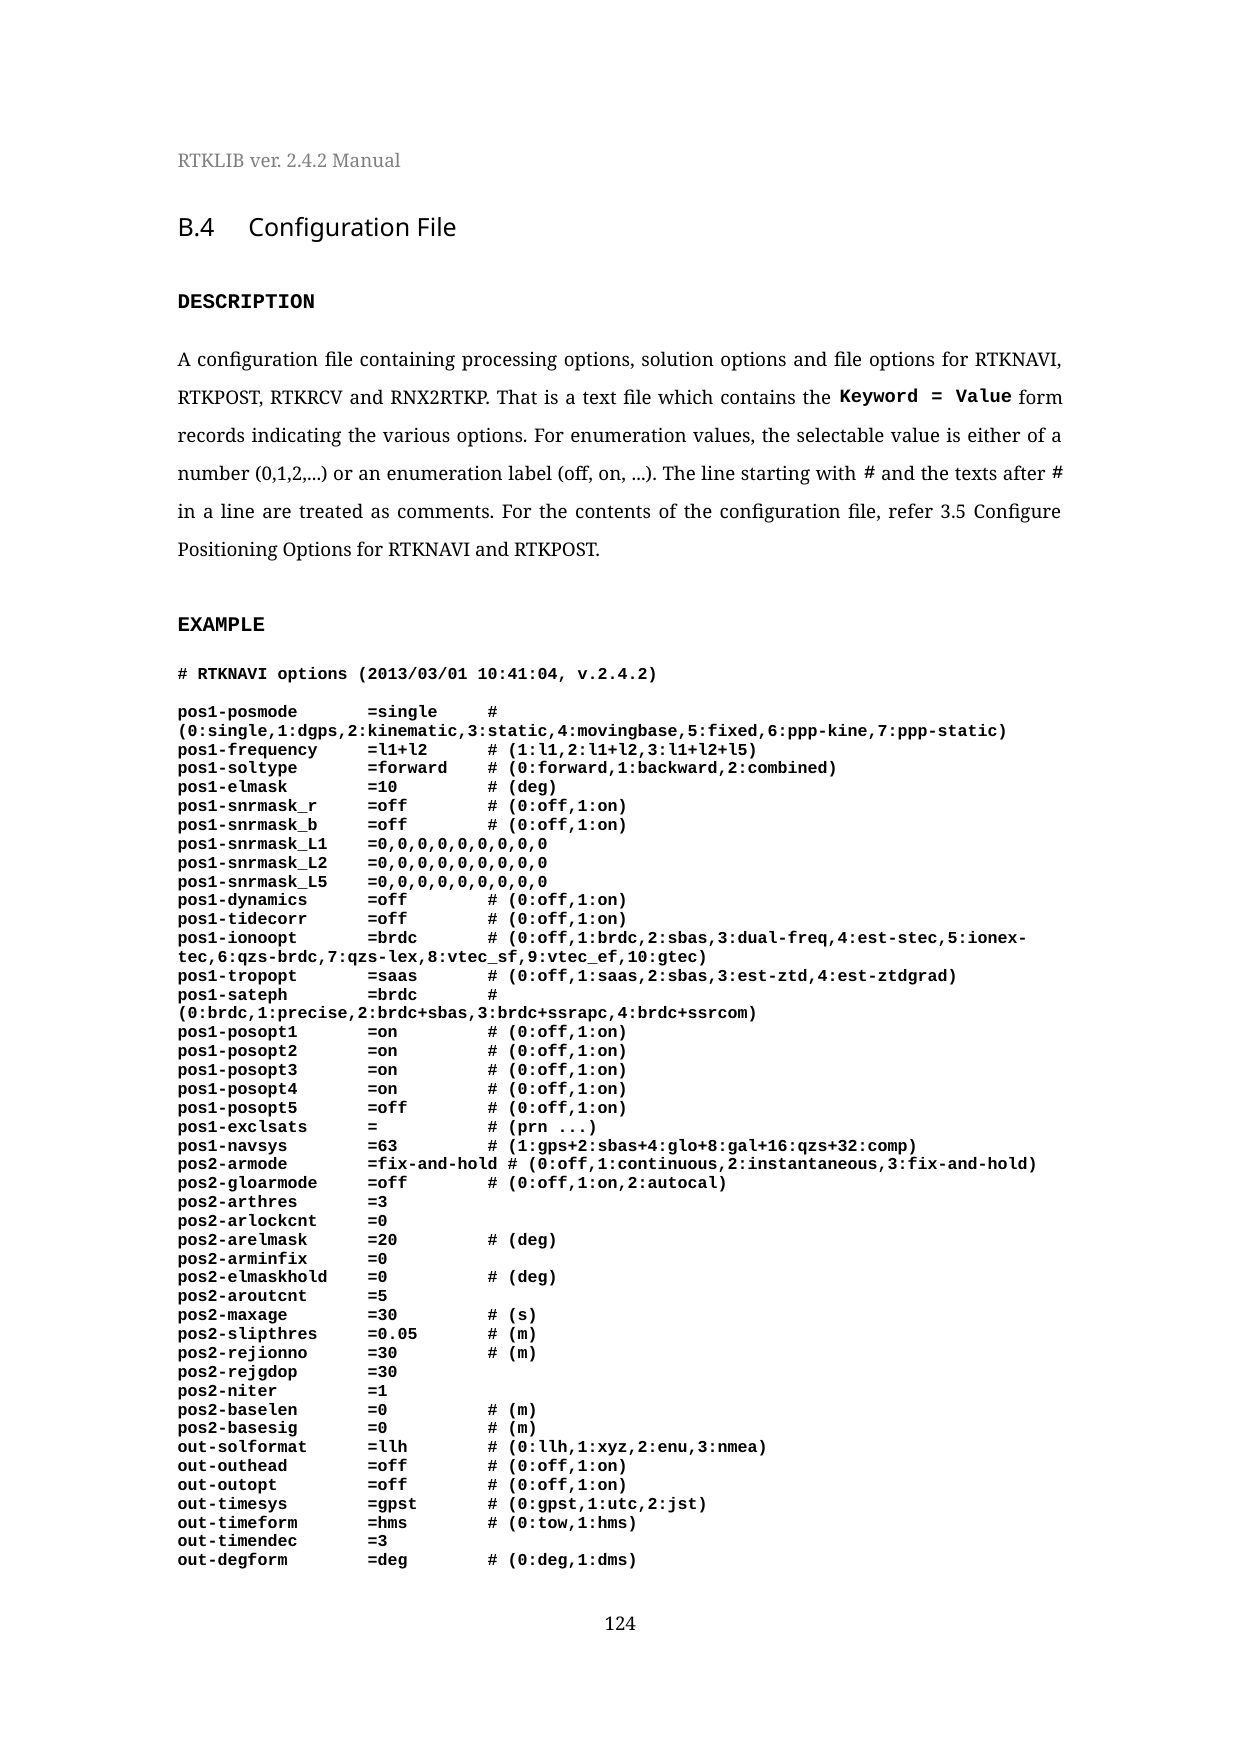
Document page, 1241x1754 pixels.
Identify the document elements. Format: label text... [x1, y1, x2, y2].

text pos2-rejionno =30 # (m) [177, 1344, 1063, 1363]
text pos1-tidecorr =off # (0:off,1:on) [177, 911, 1063, 930]
text pos1-sateph =brdc # (0:brdc,1:precise,2:brdc+sbas,3:brdc+ssrapc,4:brdc+ssrcom) [177, 986, 1063, 1024]
text pos1-ionoopt =brdc # (0:off,1:brdc,2:sbas,3:dual-freq,4:est-stec,5:ionex-tec,6:qzs-brdc,7:qzs-lex,8:vtec_sf,9:vtec_ef,10:gtec) [177, 930, 1063, 967]
text pos1-posopt2 =on # (0:off,1:on) [177, 1043, 1063, 1062]
text pos1-posopt3 =on # (0:off,1:on) [177, 1062, 1063, 1081]
text pos1-exclsats = # (prn ...) [177, 1118, 1063, 1137]
text pos1-frequency =l1+l2 # (1:l1,2:l1+l2,3:l1+l2+l5) [177, 741, 1063, 760]
text pos2-rejgdop =30 [177, 1363, 1063, 1382]
text pos1-tropopt =saas # (0:off,1:saas,2:sbas,3:est-ztd,4:est-ztdgrad) [177, 967, 1063, 986]
text pos1-soltype =forward # (0:forward,1:backward,2:combined) [177, 760, 1063, 779]
text EXAMPLE [177, 606, 1063, 644]
text pos2-armode =fix-and-hold # (0:off,1:continuous,2:instantaneous,3:fix-and-hold) [177, 1156, 1063, 1175]
text pos1-dynamics =off # (0:off,1:on) [177, 892, 1063, 911]
text out-solformat =llh # (0:llh,1:xyz,2:enu,3:nmea) [177, 1439, 1063, 1458]
text pos1-snrmask_L5 =0,0,0,0,0,0,0,0,0 [177, 873, 1063, 892]
text out-outopt =off # (0:off,1:on) [177, 1476, 1063, 1495]
text DESCRIPTION [177, 283, 1063, 321]
text pos2-slipthres =0.05 # (m) [177, 1326, 1063, 1344]
text out-timesys =gpst # (0:gpst,1:utc,2:jst) [177, 1495, 1063, 1514]
text pos2-elmaskhold =0 # (deg) [177, 1269, 1063, 1288]
text pos2-arthres =3 [177, 1194, 1063, 1212]
text pos2-aroutcnt =5 [177, 1288, 1063, 1307]
text pos2-basesig =0 # (m) [177, 1420, 1063, 1439]
text pos1-posopt5 =off # (0:off,1:on) [177, 1099, 1063, 1118]
text pos1-navsys =63 # (1:gps+2:sbas+4:glo+8:gal+16:qzs+32:comp) [177, 1137, 1063, 1156]
text pos1-elmask =10 # (deg) [177, 779, 1063, 798]
text pos2-gloarmode =off # (0:off,1:on,2:autocal) [177, 1175, 1063, 1194]
text out-outhead =off # (0:off,1:on) [177, 1458, 1063, 1476]
text out-timendec =3 [177, 1533, 1063, 1552]
text pos2-baselen =0 # (m) [177, 1401, 1063, 1420]
text pos2-maxage =30 # (s) [177, 1307, 1063, 1326]
text pos1-snrmask_L2 =0,0,0,0,0,0,0,0,0 [177, 854, 1063, 873]
text pos1-posmode =single # (0:single,1:dgps,2:kinematic,3:static,4:movingbase,5:fixed,6:ppp-kine,7:ppp-static) [177, 703, 1063, 741]
text pos2-niter =1 [177, 1382, 1063, 1401]
text pos2-arelmask =20 # (deg) [177, 1231, 1063, 1250]
text out-degform =deg # (0:deg,1:dms) [177, 1552, 1063, 1571]
text pos1-posopt4 =on # (0:off,1:on) [177, 1081, 1063, 1099]
subtitle B.4 Configuration File [177, 207, 1063, 245]
text pos2-arminfix =0 [177, 1250, 1063, 1269]
text out-timeform =hms # (0:tow,1:hms) [177, 1514, 1063, 1533]
text pos1-snrmask_L1 =0,0,0,0,0,0,0,0,0 [177, 835, 1063, 854]
text # RTKNAVI options (2013/03/01 10:41:04, v.2.4.2) [177, 666, 1063, 684]
text pos2-arlockcnt =0 [177, 1212, 1063, 1231]
text pos1-snrmask_r =off # (0:off,1:on) [177, 798, 1063, 817]
text A configuration file containing processing options, solution options and file options for RTKNAVI, RTKPOST, RTKRCV and RNX2RTKP. That is a text file which contains the Keyword = Value form records indicating the various options. For enumeration values, the selectable value is either of a number (0,1,2,...) or an enumeration label (off, on, ...). The line starting with # and the texts after # in a line are treated as comments. For the contents of the configuration file, refer 3.5 Configure Positioning Options for RTKNAVI and RTKPOST. [177, 340, 1063, 568]
text pos1-snrmask_b =off # (0:off,1:on) [177, 817, 1063, 835]
text pos1-posopt1 =on # (0:off,1:on) [177, 1024, 1063, 1043]
